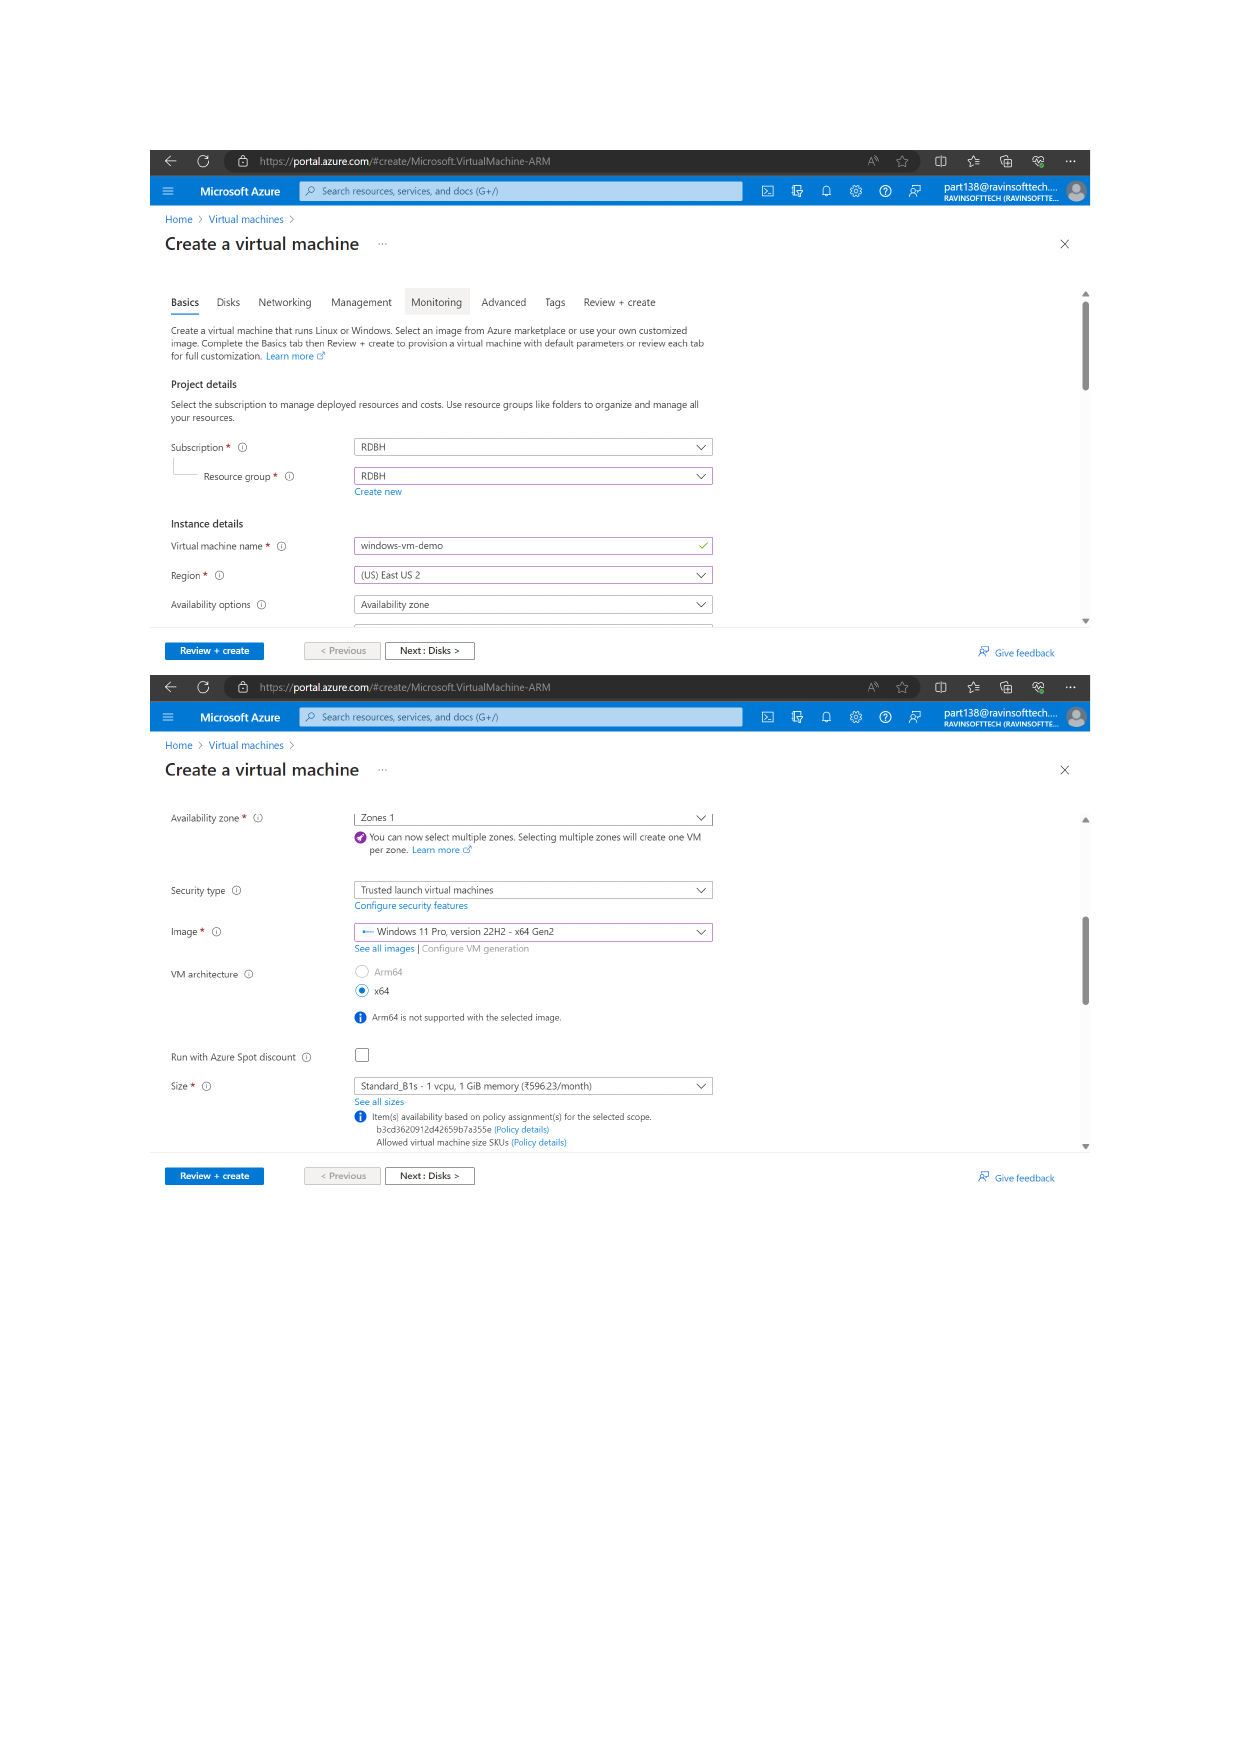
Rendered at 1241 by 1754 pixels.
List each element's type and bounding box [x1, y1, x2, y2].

picture [150, 150, 1091, 674]
picture [150, 675, 1091, 1202]
